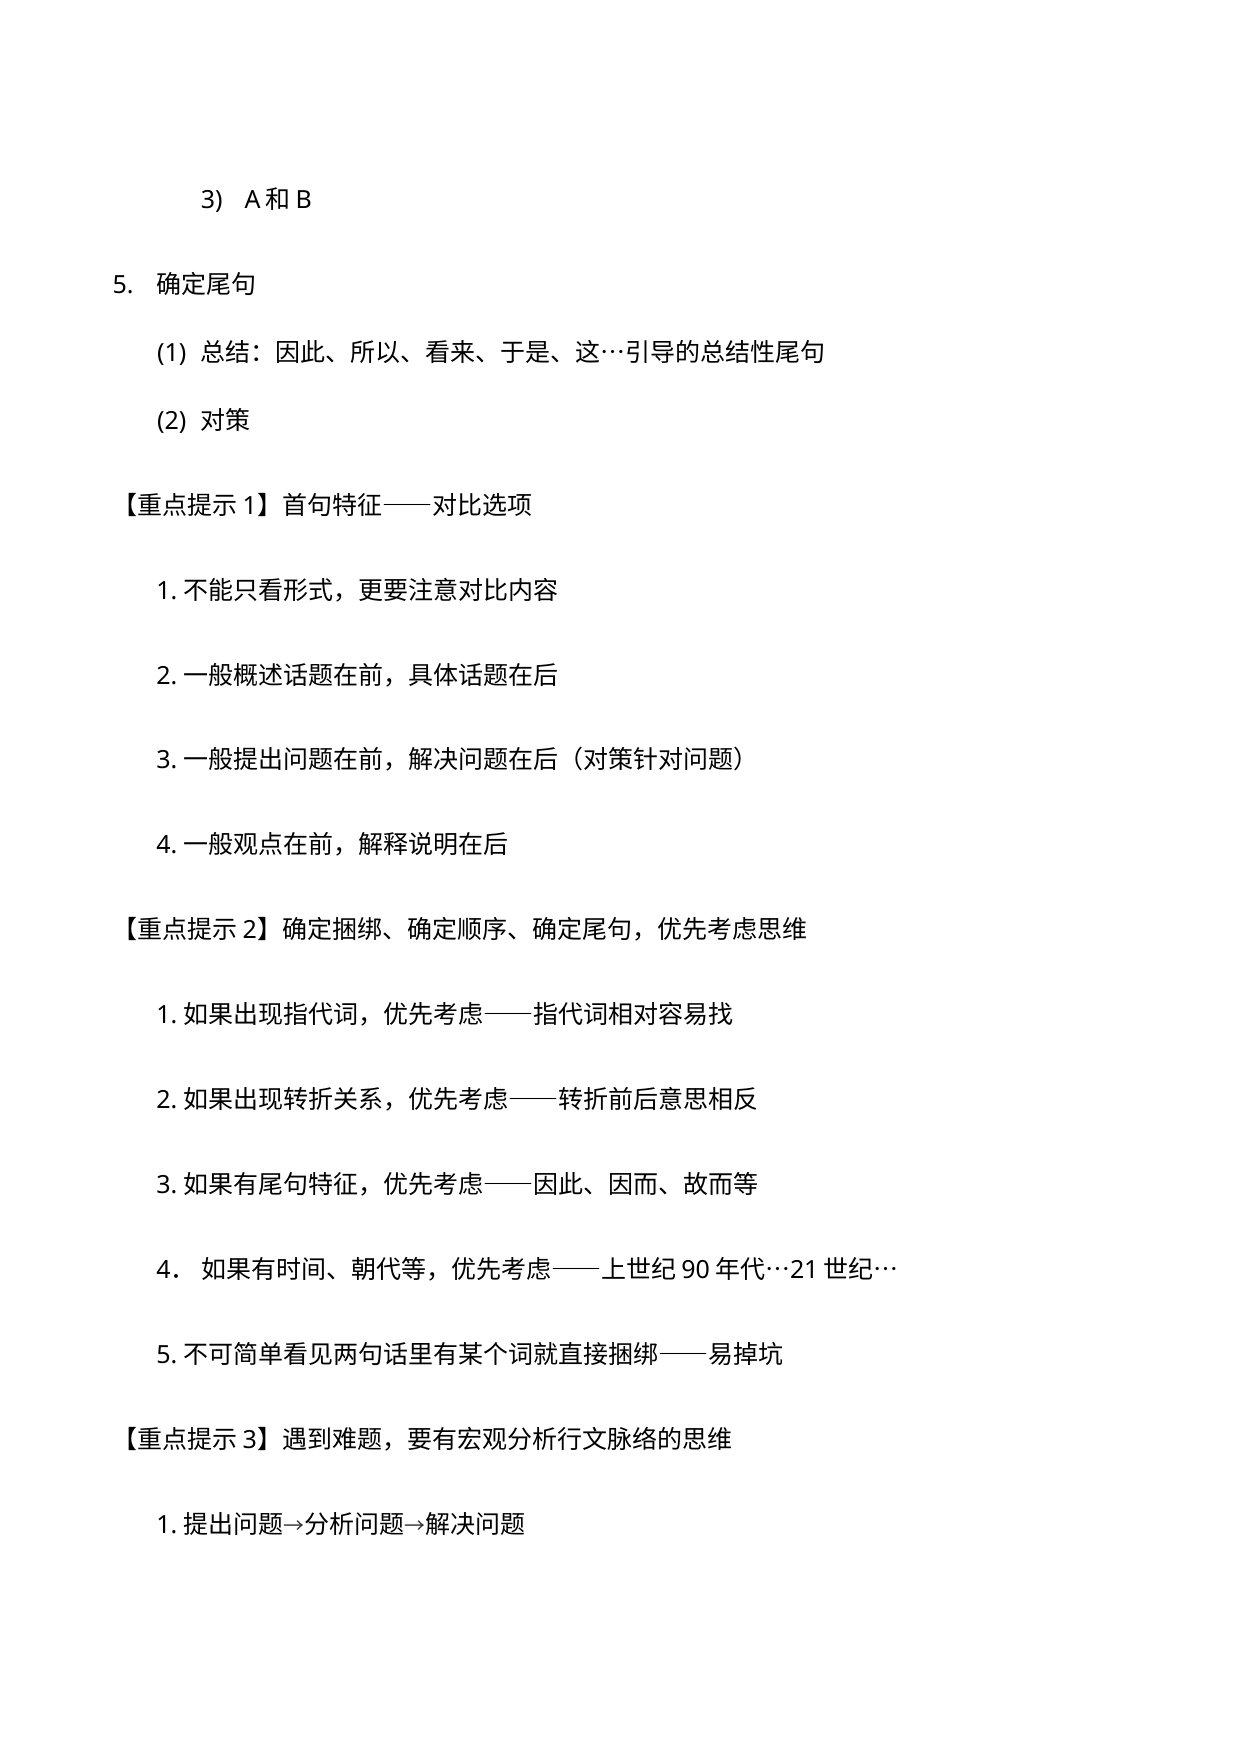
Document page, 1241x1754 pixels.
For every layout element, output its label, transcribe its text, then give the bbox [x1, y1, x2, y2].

text 1. 如果出现指代词，优先考虑——指代词相对容易找 [156, 979, 1128, 1047]
list 总结：因此、所以、看来、于是、这…引导的总结性尾句 [157, 317, 1128, 384]
text 3. 如果有尾句特征，优先考虑——因此、因而、故而等 [156, 1149, 1128, 1217]
text 5. 不可简单看见两句话里有某个词就直接捆绑——易掉坑 [156, 1318, 1128, 1386]
text 2. 如果出现转折关系，优先考虑——转折前后意思相反 [156, 1064, 1128, 1132]
text 1. 不能只看形式，更要注意对比内容 [156, 554, 1128, 622]
text 【重点提示1】首句特征——对比选项 [112, 469, 1128, 537]
text 4． 如果有时间、朝代等，优先考虑——上世纪90年代…21世纪… [156, 1233, 1128, 1301]
text 【重点提示2】确定捆绑、确定顺序、确定尾句，优先考虑思维 [112, 894, 1128, 962]
text 1. 提出问题→分析问题→解决问题 [112, 1488, 1128, 1556]
text 【重点提示3】遇到难题，要有宏观分析行文脉络的思维 [112, 1403, 1128, 1471]
list A和B [201, 164, 1128, 232]
list 确定尾句 [112, 249, 1128, 317]
text 3. 一般提出问题在前，解决问题在后（对策针对问题） [156, 724, 1128, 792]
list 对策 [157, 384, 1128, 452]
text 4. 一般观点在前，解释说明在后 [156, 809, 1128, 877]
text 2. 一般概述话题在前，具体话题在后 [156, 639, 1128, 707]
